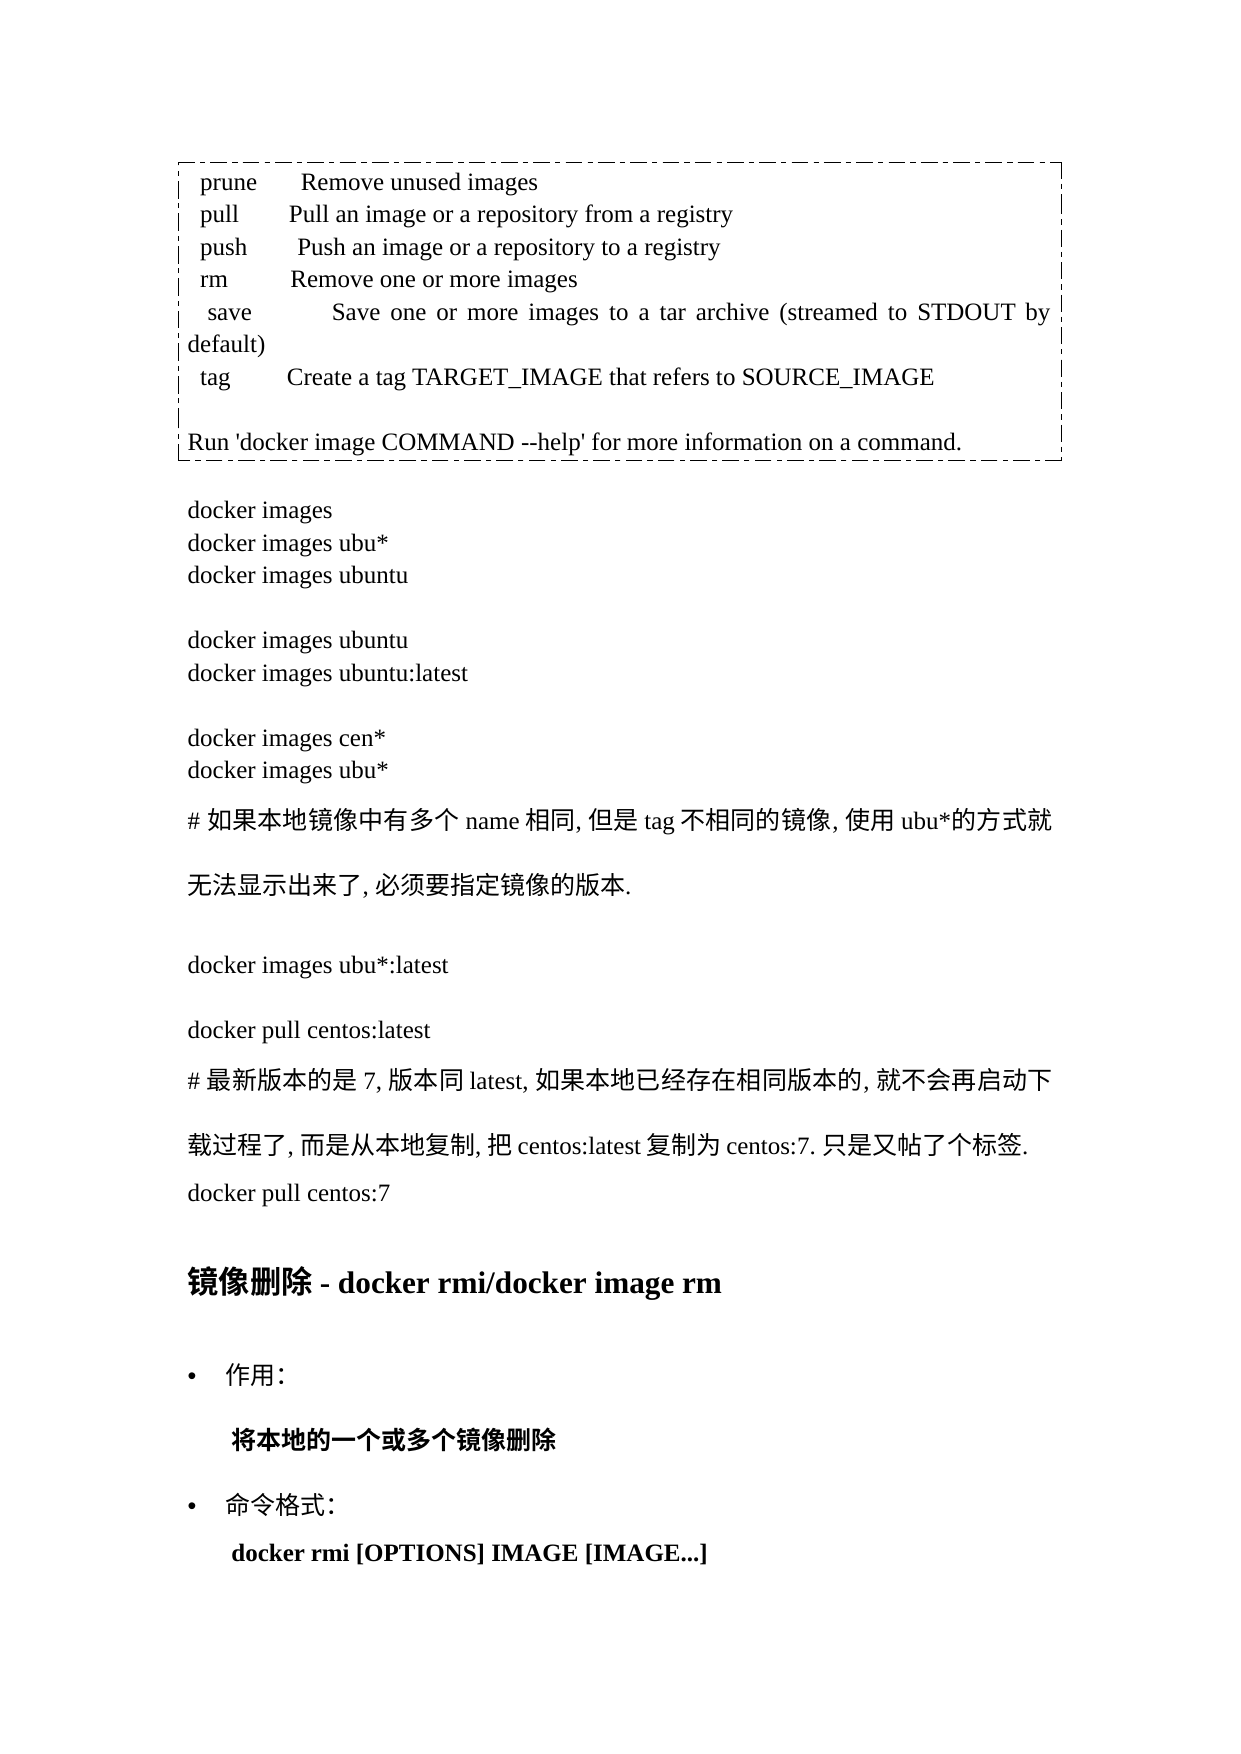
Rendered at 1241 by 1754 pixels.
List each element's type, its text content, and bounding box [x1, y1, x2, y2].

list 命令格式： [187, 1471, 1053, 1536]
text tag Create a tag TARGET_IMAGE that refers to SOURCE_IMAGE [187, 360, 1053, 393]
text rm Remove one or more images [187, 263, 1053, 295]
text push Push an image or a repository to a registry [187, 230, 1053, 263]
text # 如果本地镜像中有多个name相同, 但是tag不相同的镜像, 使用ubu*的方式就无法显示出来了, 必须要指定镜像的版本. [187, 786, 1053, 916]
text # 最新版本的是7, 版本同latest, 如果本地已经存在相同版本的, 就不会再启动下载过程了, 而是从本地复制, 把centos:latest复制为centos:7. 只是又帖了个标签. [187, 1046, 1053, 1176]
list 作用： [187, 1341, 1053, 1406]
text docker images ubuntu [187, 558, 1053, 591]
text docker images ubuntu:latest [187, 656, 1053, 688]
text docker images ubuntu [187, 623, 1053, 656]
text docker rmi [OPTIONS] IMAGE [IMAGE...] [187, 1536, 1053, 1568]
text Run 'docker image COMMAND --help' for more information on a command. [178, 422, 1062, 461]
text docker images cen* [187, 721, 1053, 753]
subtitle 镜像删除 - docker rmi/docker image rm [187, 1257, 1053, 1302]
text docker pull centos:latest [187, 1013, 1053, 1046]
text docker images ubu* [187, 753, 1053, 786]
text docker images ubu*:latest [187, 948, 1053, 981]
text save Save one or more images to a tar archive (streamed to STDOUT by default) [187, 295, 1053, 360]
text docker pull centos:7 [187, 1176, 1053, 1208]
text 将本地的一个或多个镜像删除 [187, 1406, 1053, 1471]
text docker images [187, 493, 1053, 526]
text prune Remove unused images [178, 162, 1062, 198]
text pull Pull an image or a repository from a registry [187, 198, 1053, 230]
text docker images ubu* [187, 526, 1053, 558]
